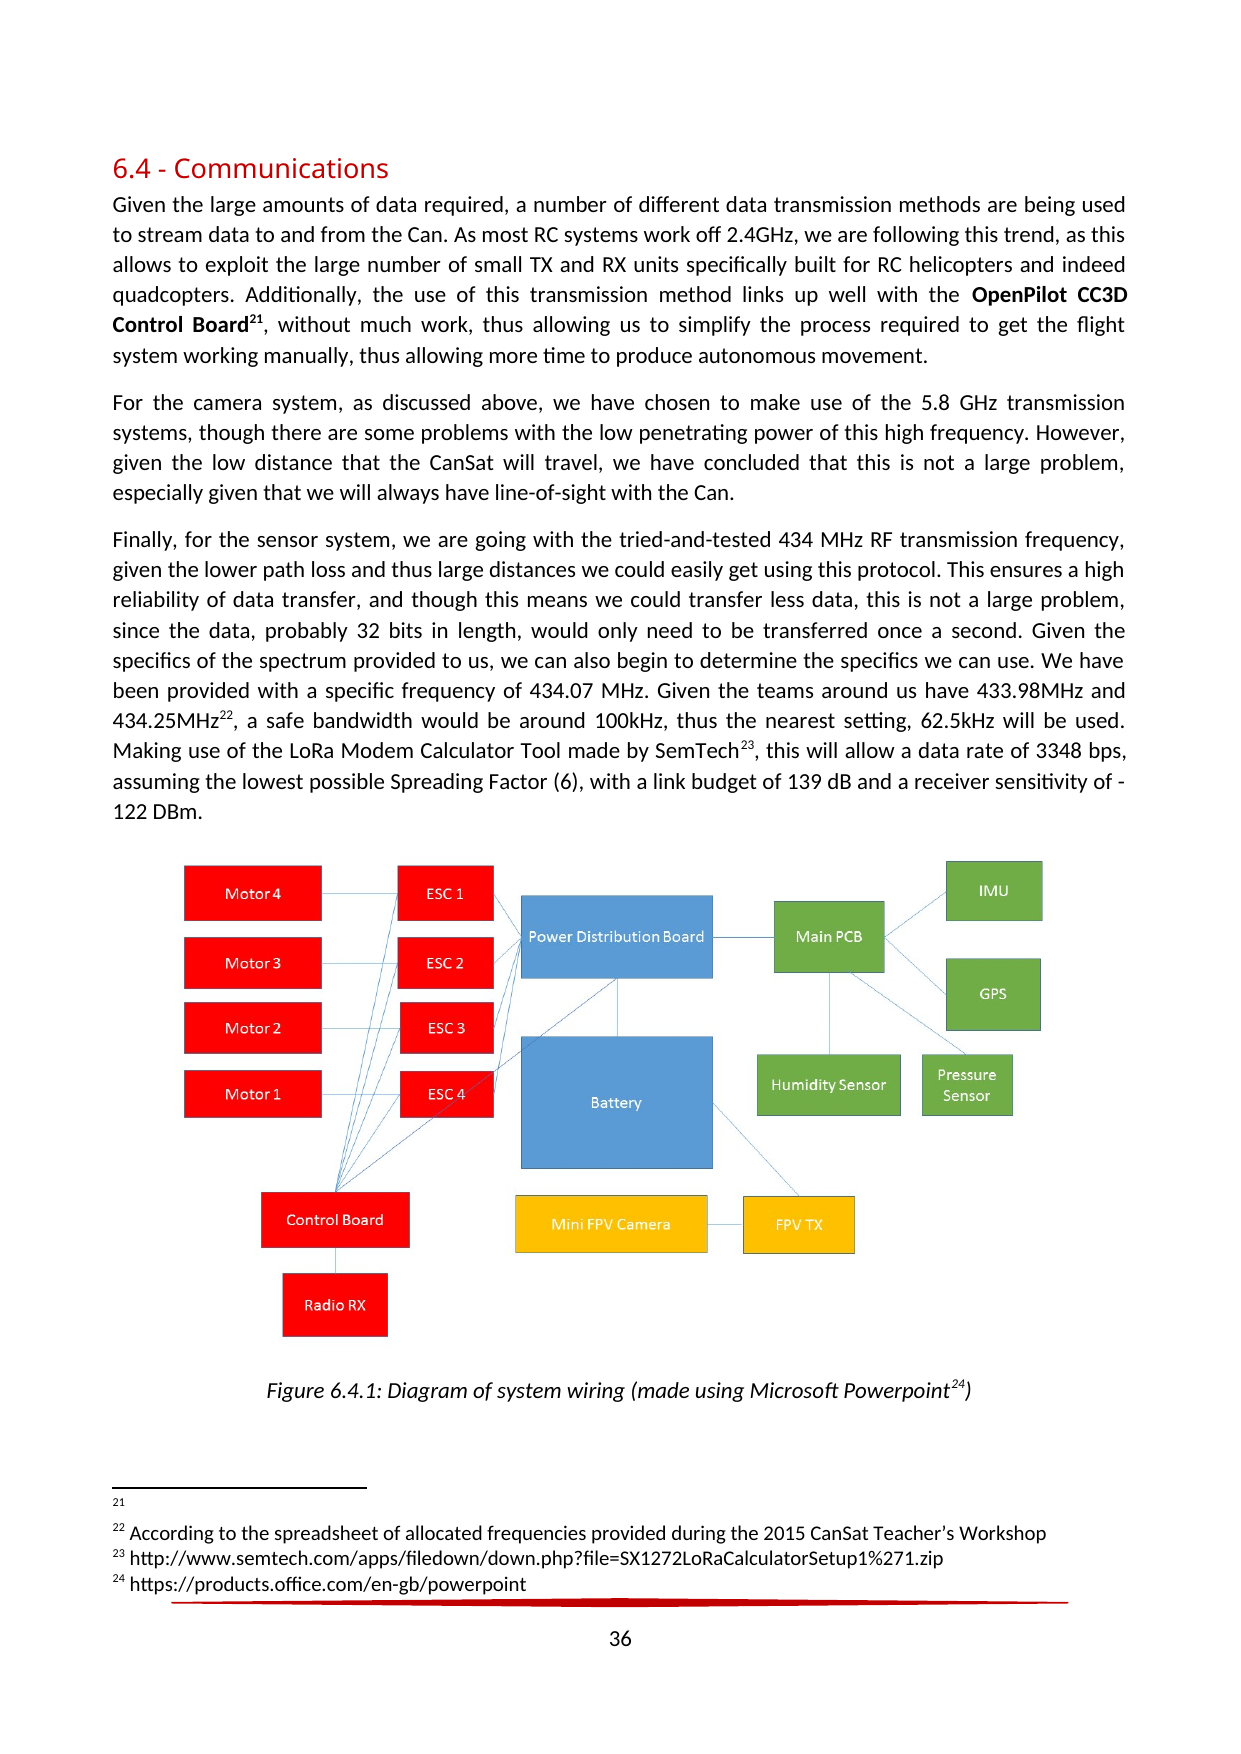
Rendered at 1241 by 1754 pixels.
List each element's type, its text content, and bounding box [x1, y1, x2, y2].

subtitle 6.4 - Communications [112, 150, 1128, 187]
text For the camera system, as discussed above, we have chosen to make use of the 5.8 GHz transmission systems, though there are some problems with the low penetrating power of this high frequency. However, given the low distance that the CanSat will travel, we have concluded that this is not a large problem, especially given that we will always have line-of-sight with the Can. [112, 388, 1128, 506]
text Given the large amounts of data required, a number of different data transmission methods are being used to stream data to and from the Can. As most RC systems work off 2.4GHz, we are following this trend, as this allows to exploit the large number of small TX and RX units specifically built for RC helicopters and indeed quadcopters. Additionally, the use of this transmission method links up well with the OpenPilot CC3D Control Board, without much work, thus allowing us to simplify the process required to get the flight system working manually, thus allowing more time to produce autonomous movement. [112, 190, 1128, 369]
text Figure 6.4.1: Diagram of system wiring (made using Microsoft Powerpoint) [112, 1376, 1128, 1404]
text Finally, for the sensor system, we are going with the tried-and-tested 434 MHz RF transmission frequency, given the lower path loss and thus large distances we could easily get using this protocol. This ensures a high reliability of data transfer, and though this means we could transfer less data, this is not a large problem, since the data, probably 32 bits in length, would only need to be transferred once a second. Given the specifics of the spectrum provided to us, we can also begin to determine the specifics we can use. We have been provided with a specific frequency of 434.07 MHz. Given the teams around us have 433.98MHz and 434.25MHz, a safe bandwidth would be around 100kHz, thus the nearest setting, 62.5kHz will be used. Making use of the LoRa Modem Calculator Tool made by SemTech, this will allow a data rate of 3348 bps, assuming the lowest possible Spreading Factor (6), with a link budget of 139 dB and a receiver sensitivity of -122 DBm. [112, 525, 1128, 825]
picture [163, 843, 1077, 1358]
